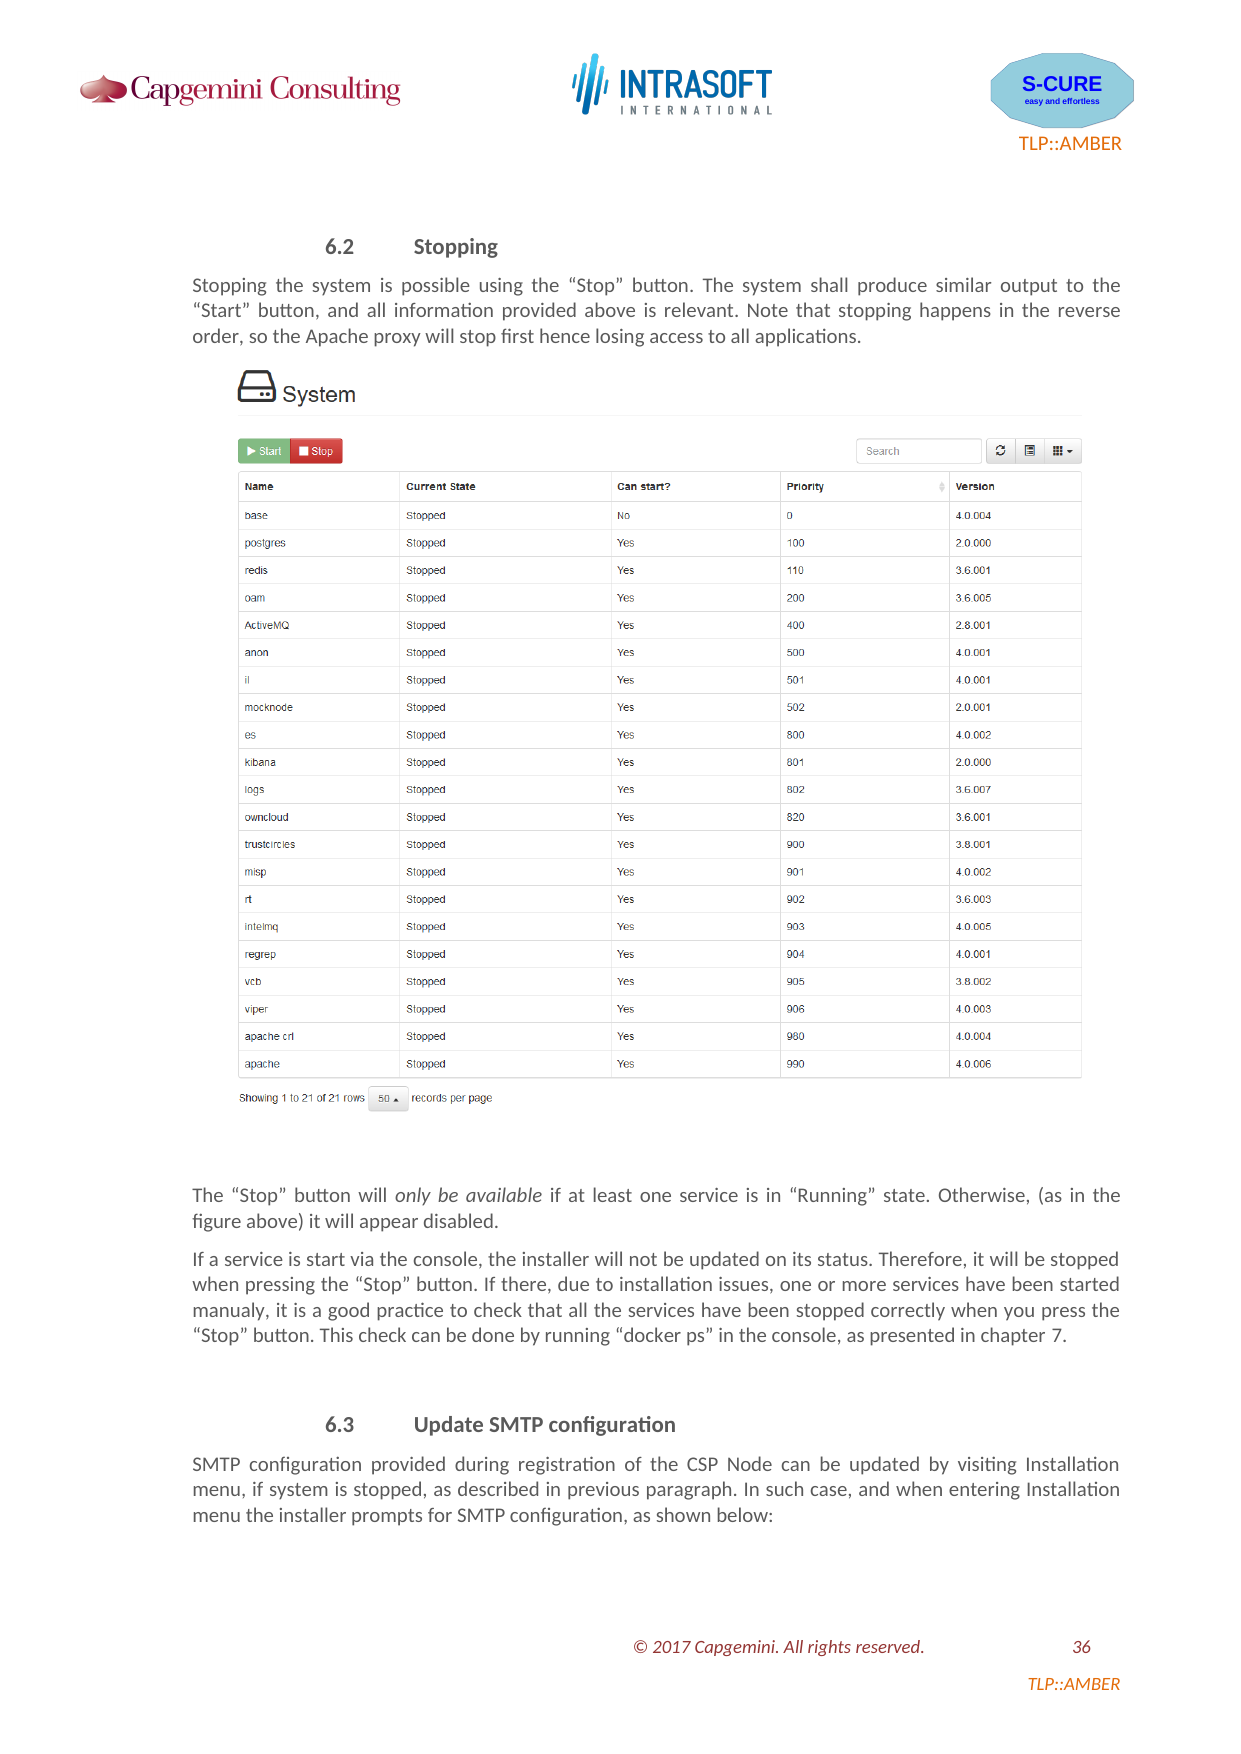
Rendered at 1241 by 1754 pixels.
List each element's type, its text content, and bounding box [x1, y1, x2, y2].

picture [192, 361, 1115, 1133]
subtitle Stopping [325, 232, 1122, 260]
text SMTP configuration provided during registration of the CSP Node can be updated by visiting Installation menu, if system is stopped, as described in previous paragraph. In such case, and when entering Installation menu the installer prompts for SMTP configuration, as shown below: [192, 1451, 1122, 1527]
picture [571, 52, 773, 116]
text The “Stop” button will only be available if at least one service is in “Running” state. Otherwise, (as in the figure above) it will appear disabled. [192, 1183, 1122, 1233]
subtitle Update SMTP configuration [325, 1411, 1122, 1439]
text If a service is start via the console, the installer will not be updated on its status. Therefore, it will be stopped when pressing the “Stop” button. If there, due to installation issues, one or more services have been started manualy, it is a good practice to check that all the services have been stopped correctly when you press the “Stop” button. This check can be done by running “docker ps” in the console, as presented in chapter 7. [192, 1246, 1122, 1348]
text Stopping the system is possible using the “Stop” button. The system shall produce similar output to the “Start” button, and all information provided above is relevant. Note that stopping happens in the reverse order, so the Apache proxy will stop first hence losing access to all applications. [192, 272, 1122, 348]
